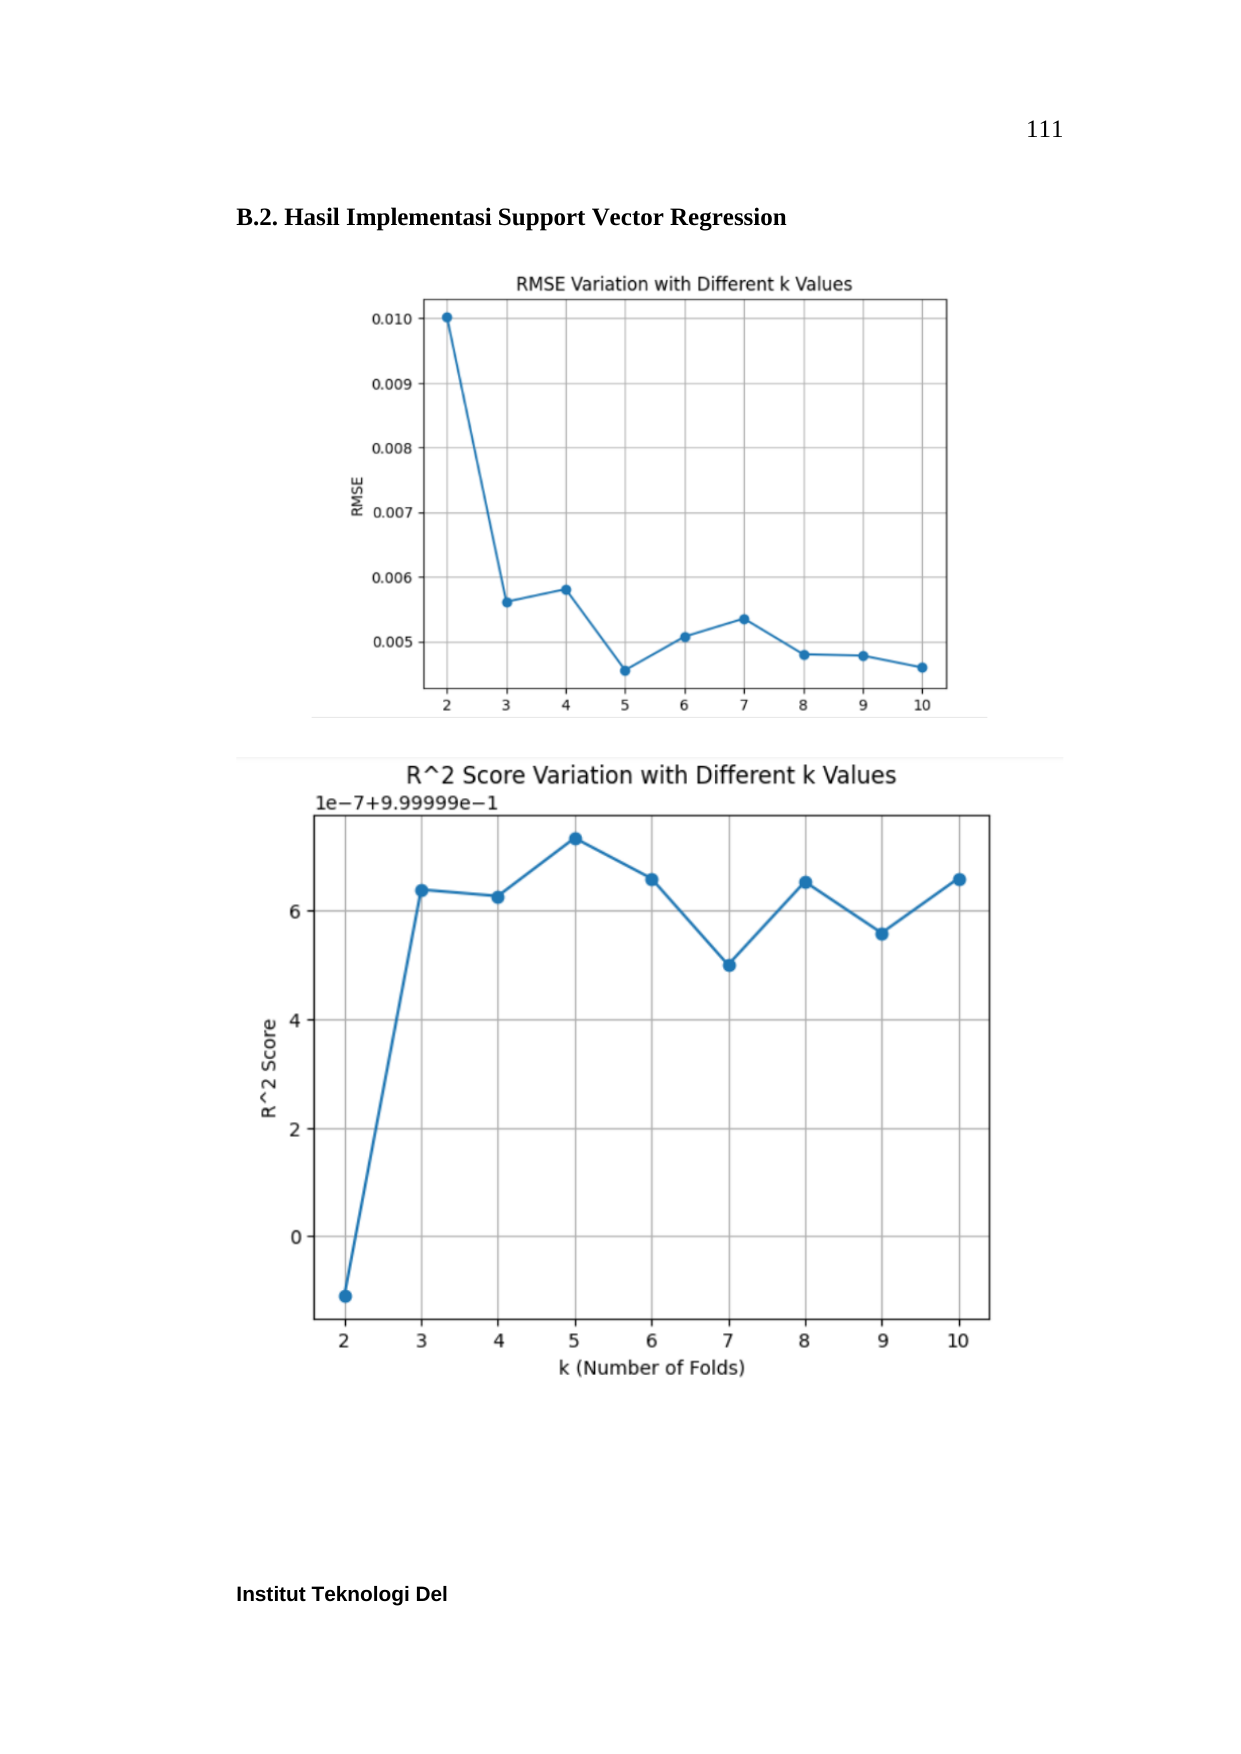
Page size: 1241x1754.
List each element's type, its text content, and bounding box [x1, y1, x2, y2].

picture [236, 757, 1064, 1398]
subtitle B.2. Hasil Implementasi Support Vector Regression [236, 202, 1063, 231]
picture [311, 270, 988, 718]
